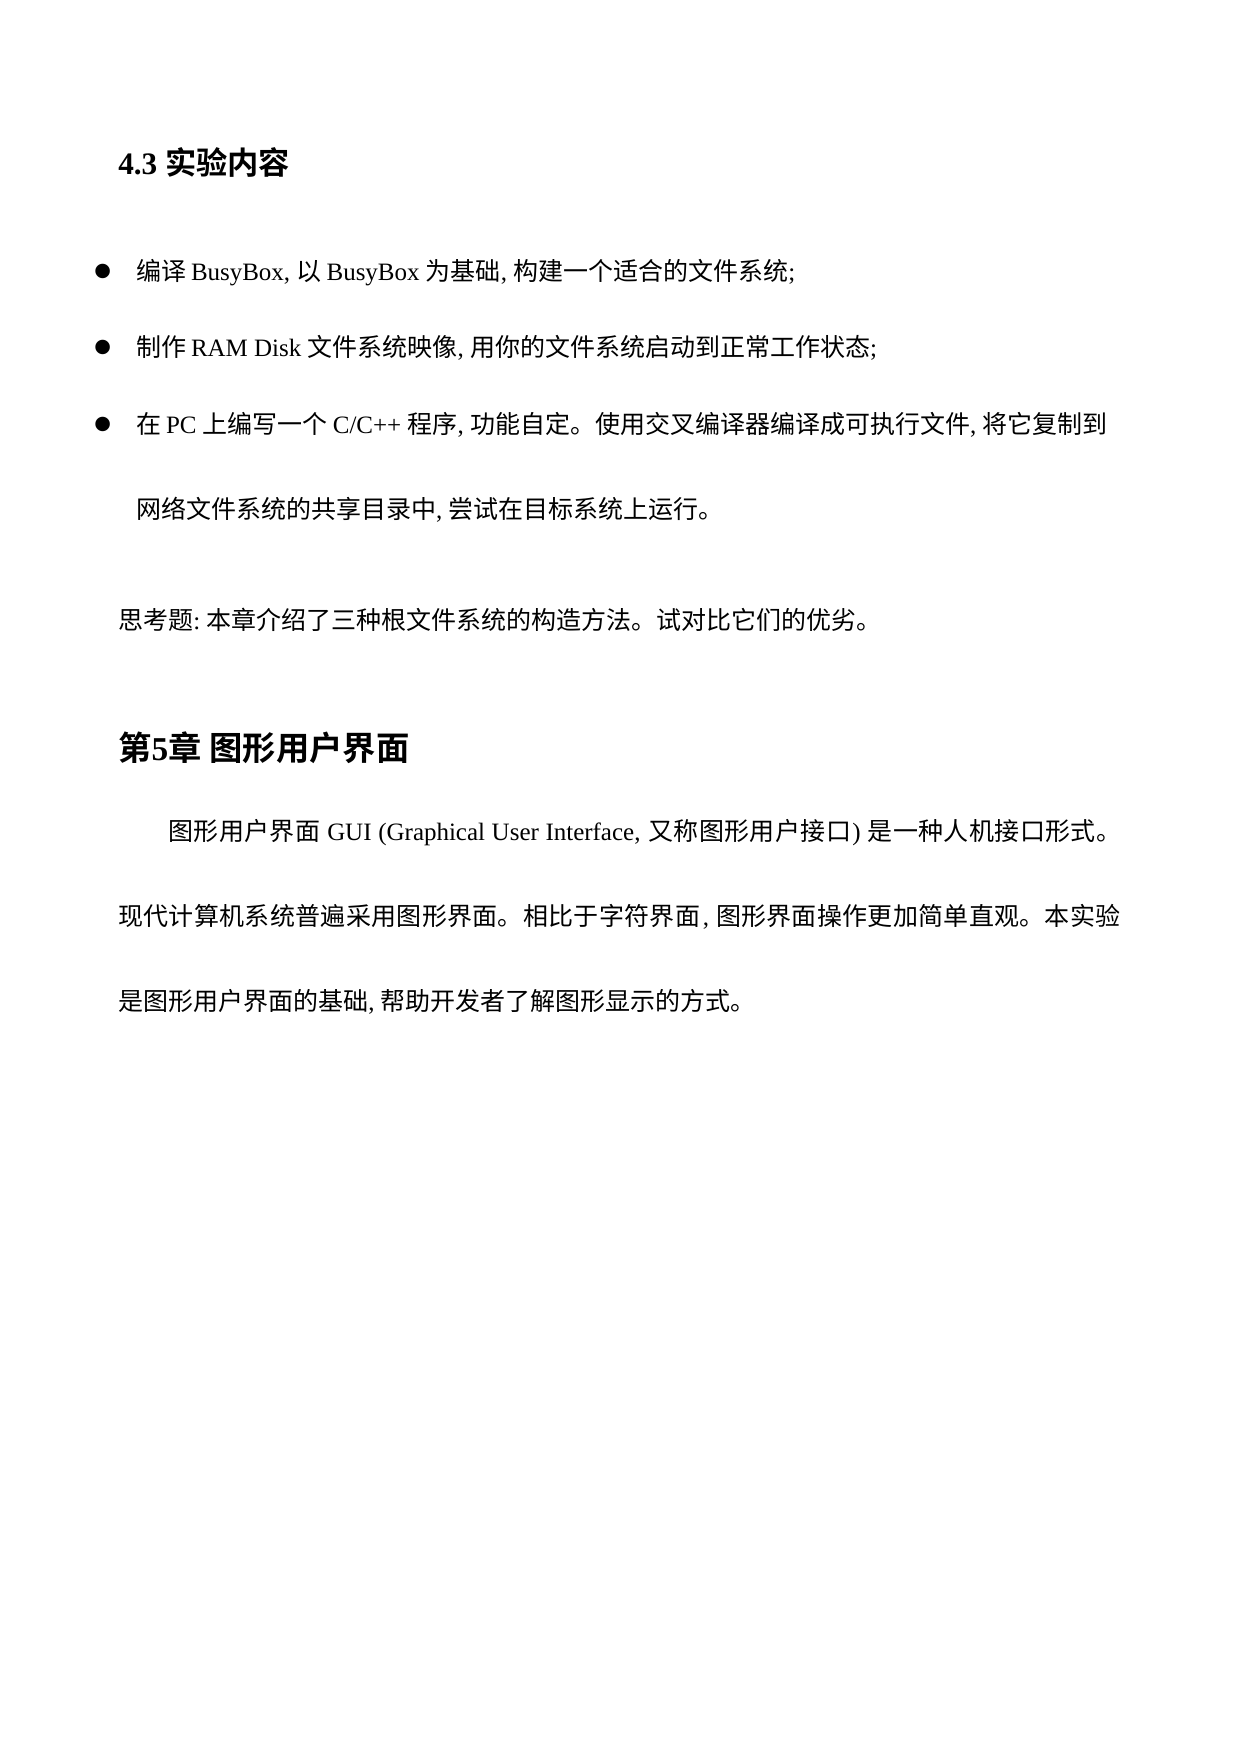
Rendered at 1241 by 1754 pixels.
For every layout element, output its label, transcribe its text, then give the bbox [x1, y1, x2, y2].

text 思考题: 本章介绍了三种根文件系统的构造方法。试对比它们的优劣。 [118, 585, 1122, 653]
subtitle 实验内容 [118, 126, 1122, 194]
subtitle 图形用户界面 [118, 712, 1122, 780]
text 制作RAM Disk 文件系统映像, 用你的文件系统启动到正常工作状态; [118, 312, 1122, 380]
text 在PC 上编写一个C/C++ 程序, 功能自定。使用交叉编译器编译成可执行文件, 将它复制到网络文件系统的共享目录中, 尝试在目标系统上运行。 [118, 389, 1122, 542]
text 编译BusyBox, 以BusyBox 为基础, 构建一个适合的文件系统; [118, 235, 1122, 303]
text 图形用户界面 GUI (Graphical User Interface, 又称图形用户接口) 是一种人机接口形式。现代计算机系统普遍采用图形界面。相比于字符界面, 图形界面操作更加简单直观。本实验是图形用户界面的基础, 帮助开发者了解图形显示的方式。 [118, 795, 1122, 1033]
